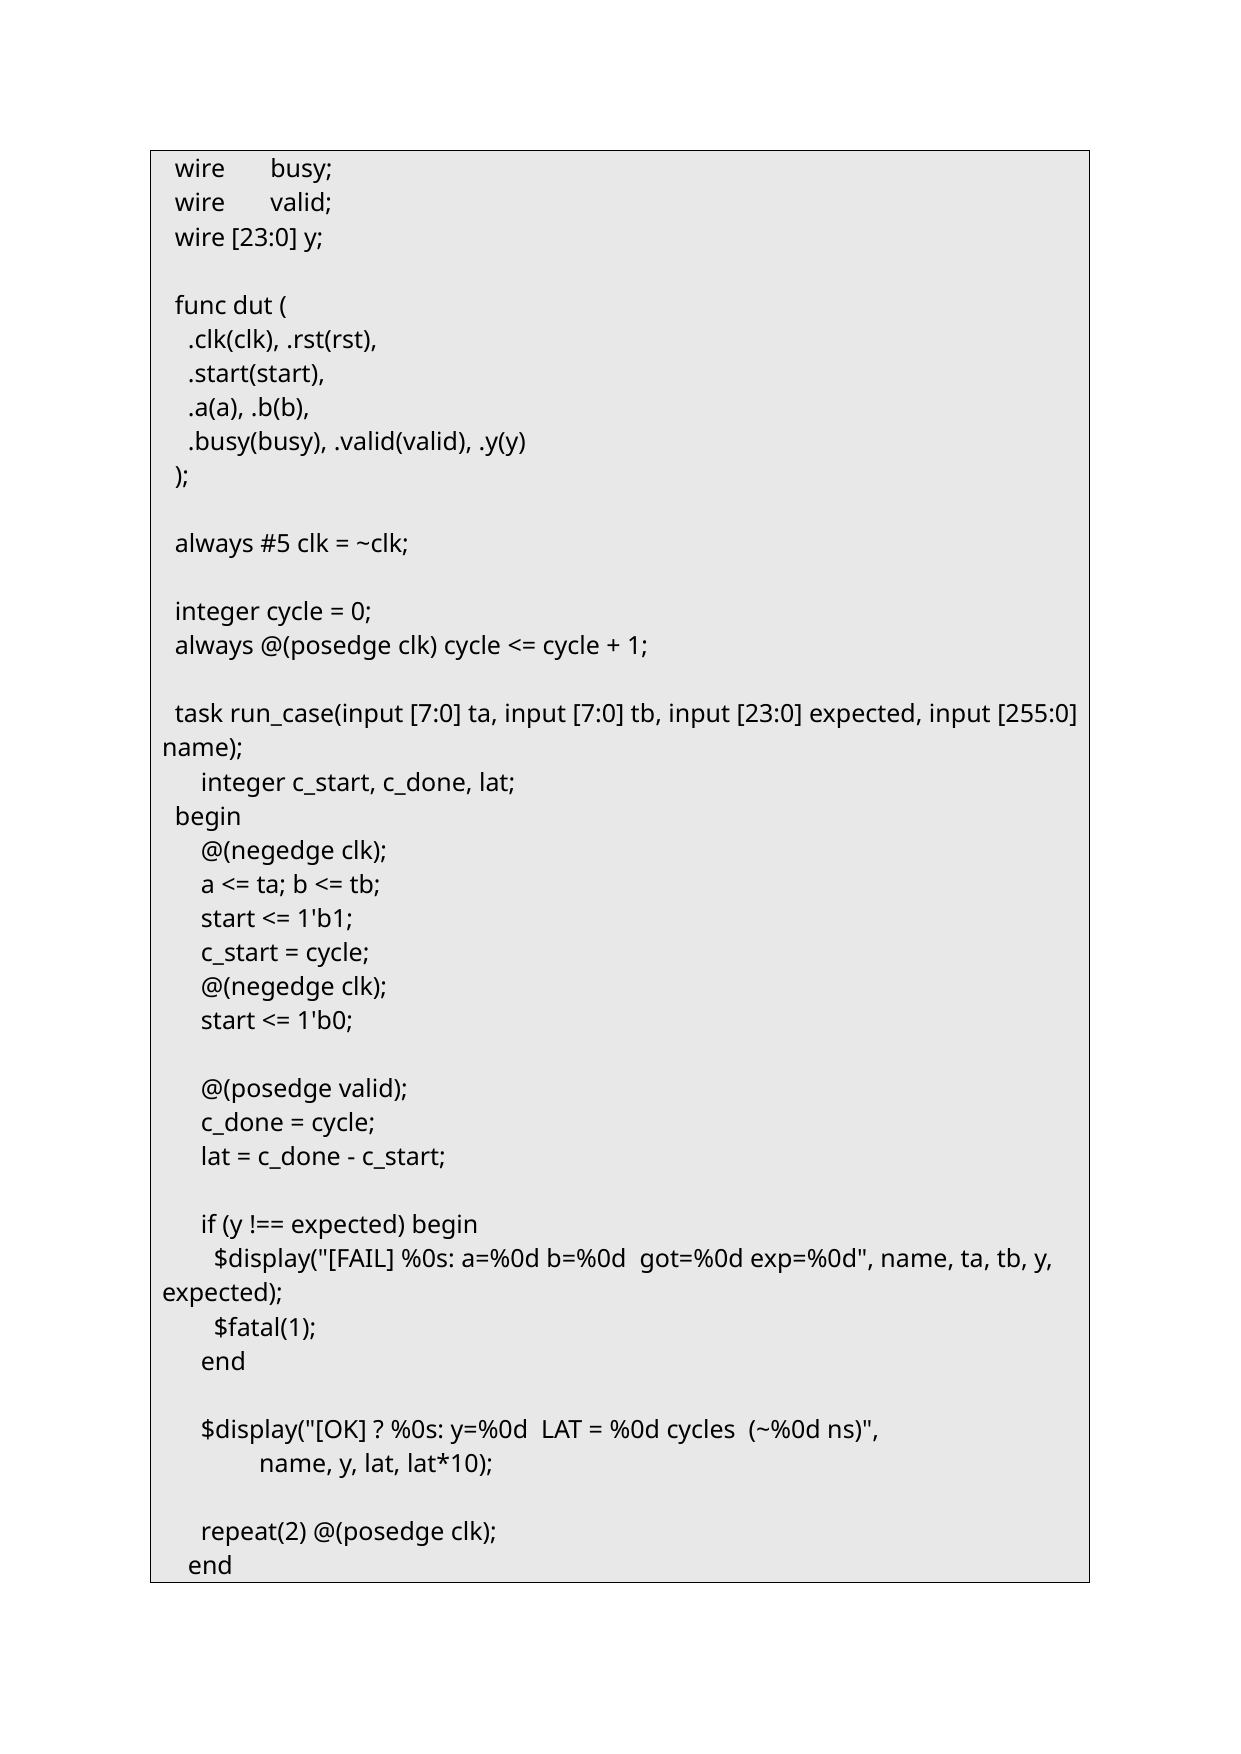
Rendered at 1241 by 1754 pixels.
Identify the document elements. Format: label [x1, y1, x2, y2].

table_header [151, 151, 1089, 1582]
